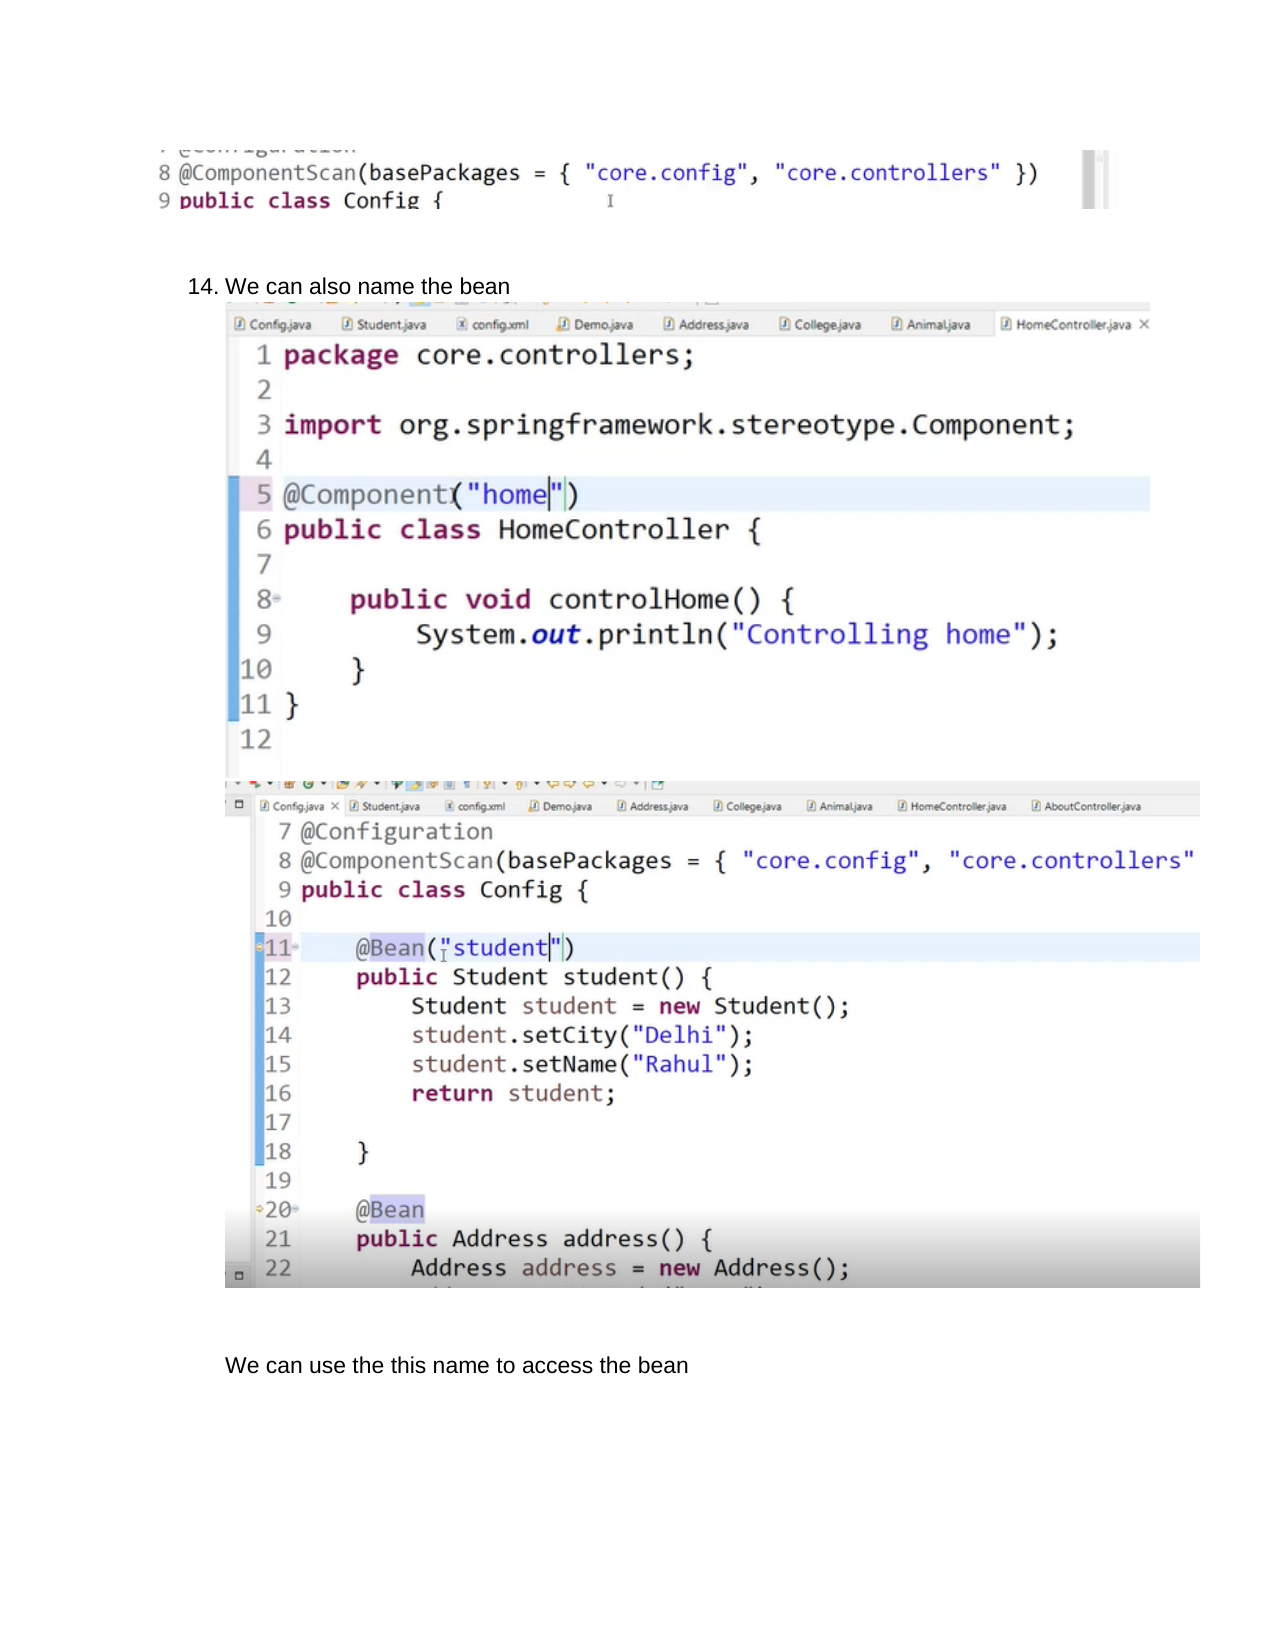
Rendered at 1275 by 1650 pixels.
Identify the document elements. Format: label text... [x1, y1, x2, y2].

picture [150, 150, 1125, 209]
picture [225, 781, 1200, 1288]
text We can use the this name to access the bean [225, 1352, 1125, 1378]
list We can also name the bean [187, 273, 1125, 299]
picture [225, 302, 1150, 778]
